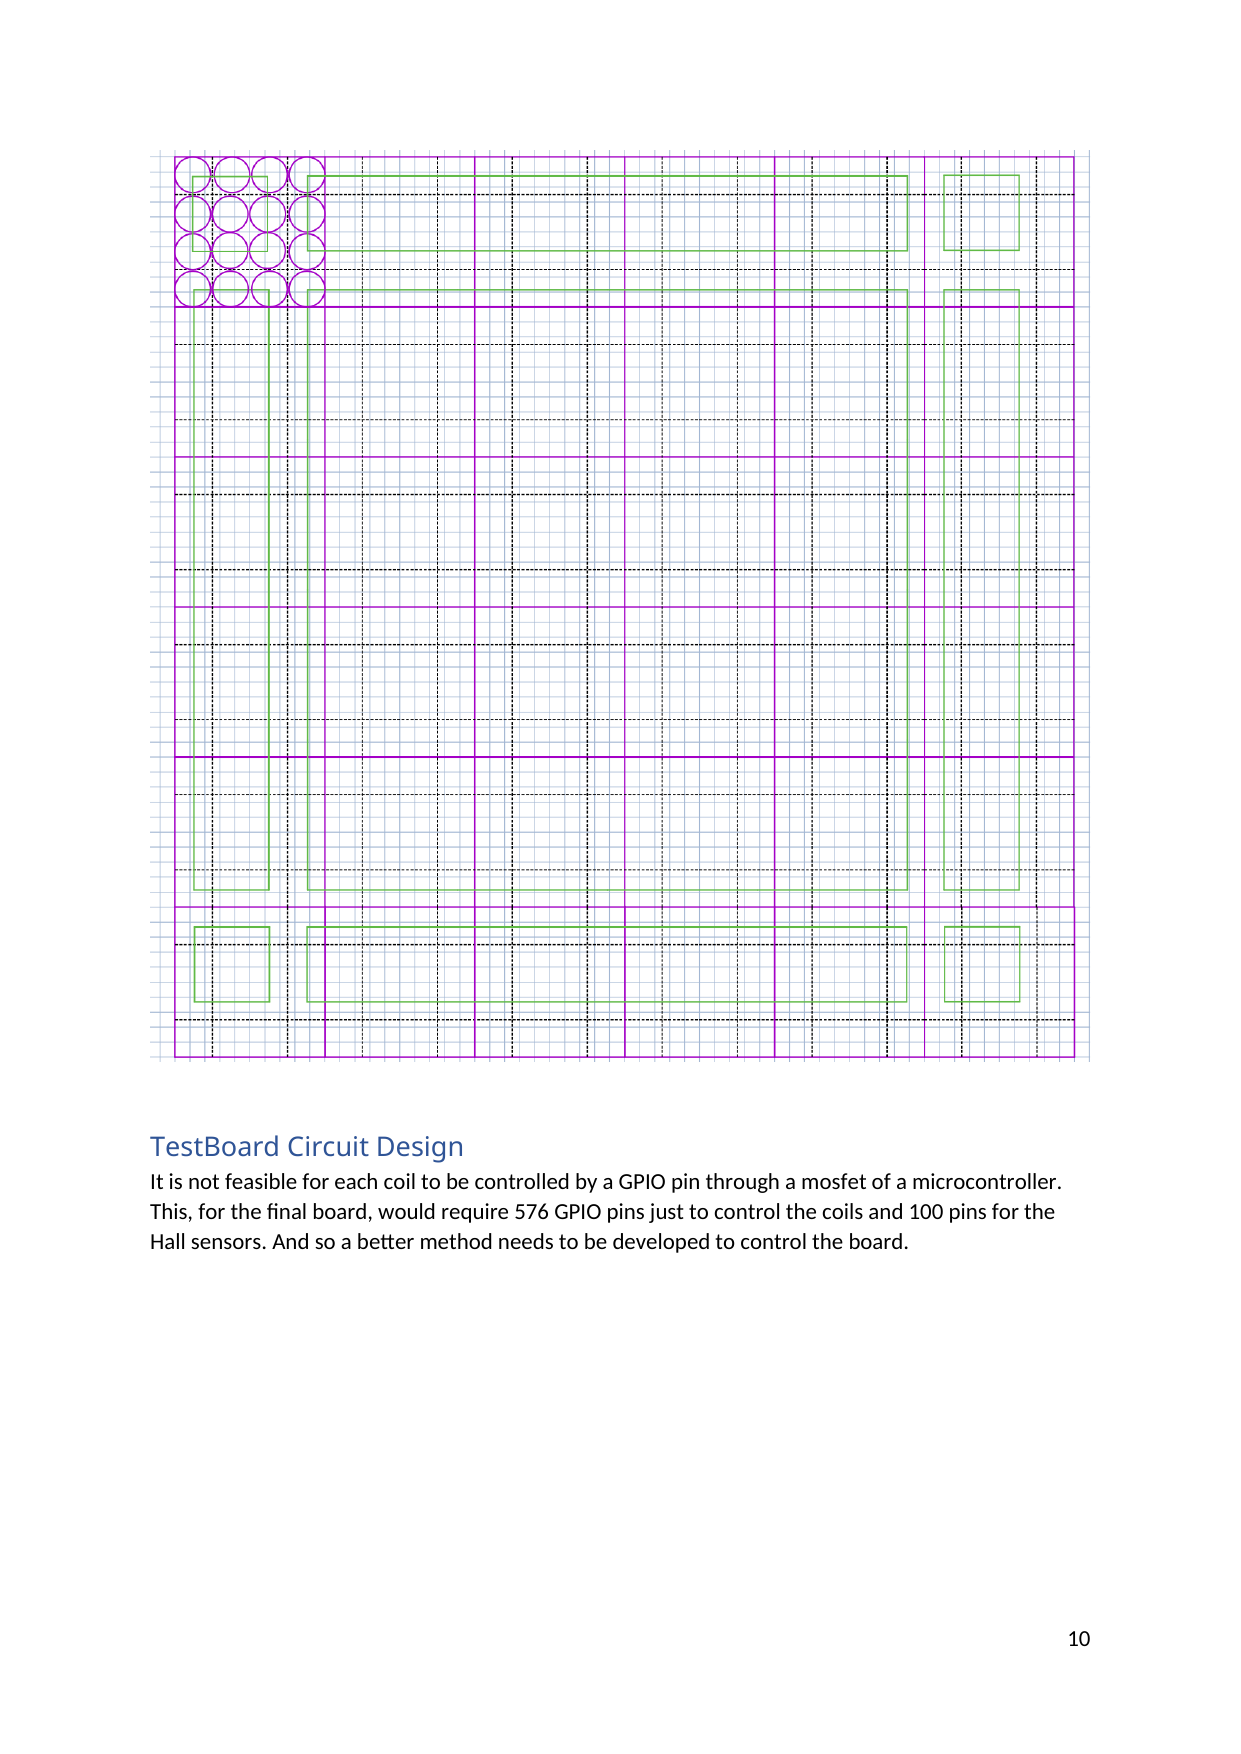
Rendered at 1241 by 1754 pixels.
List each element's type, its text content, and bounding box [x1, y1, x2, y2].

subtitle TestBoard Circuit Design [150, 1127, 1090, 1164]
text It is not feasible for each coil to be controlled by a GPIO pin through a mosfet of a microcontroller. This, for the final board, would require 576 GPIO pins just to control the coils and 100 pins for the Hall sensors. And so a better method needs to be developed to control the board. [150, 1167, 1090, 1255]
picture [150, 150, 1091, 1062]
